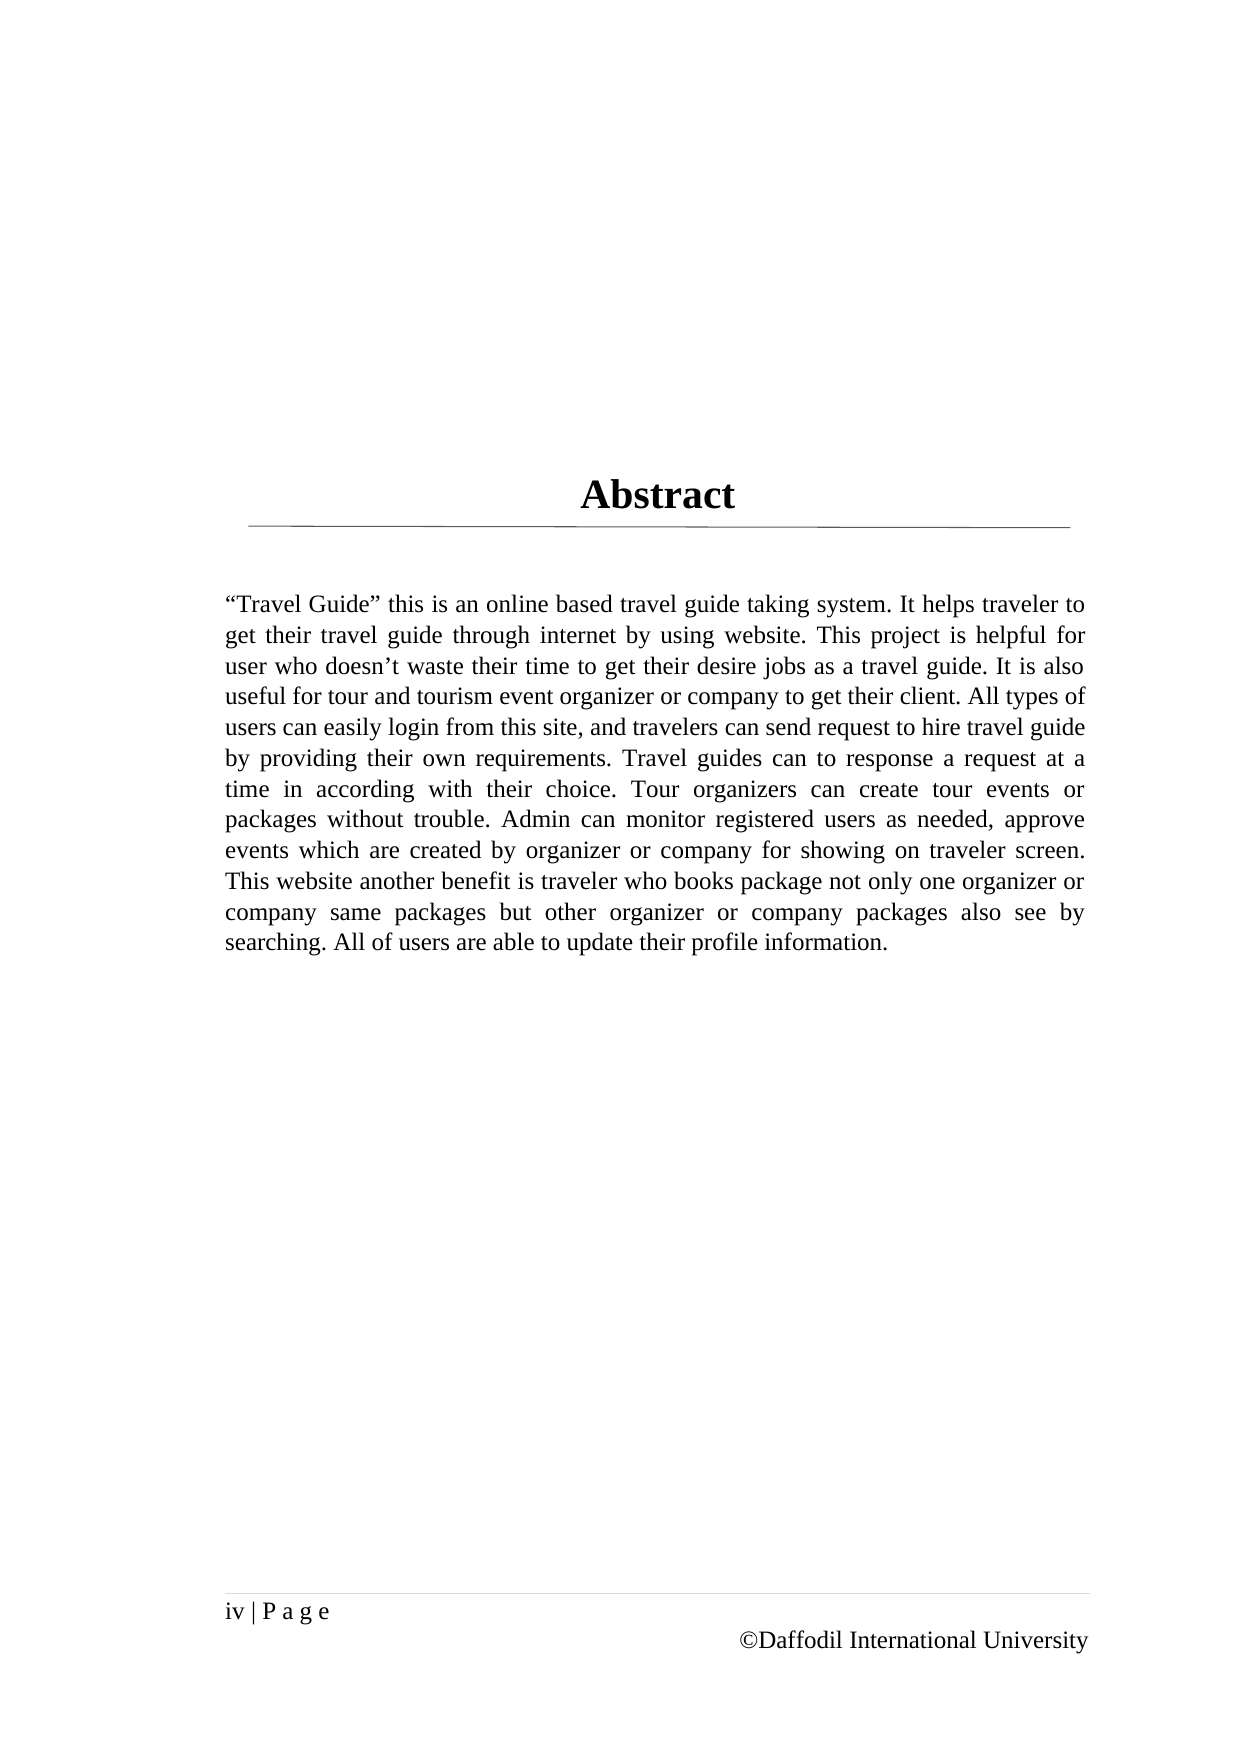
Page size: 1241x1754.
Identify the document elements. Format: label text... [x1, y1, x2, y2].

subtitle Abstract [225, 470, 1090, 518]
text “Travel Guide” this is an online based travel guide taking system. It helps traveler to get their travel guide through internet by using website. This project is helpful for user who doesn’t waste their time to get their desire jobs as a travel guide. It is also useful for tour and tourism event organizer or company to get their client. All types of users can easily login from this site, and travelers can send request to hire travel guide by providing their own requirements. Travel guides can to response a request at a time in according with their choice. Tour organizers can create tour events or packages without trouble. Admin can monitor registered users as needed, approve events which are created by organizer or company for showing on traveler screen. This website another benefit is traveler who books package not only one organizer or company same packages but other organizer or company packages also see by searching. All of users are able to update their profile information. [225, 589, 1086, 956]
